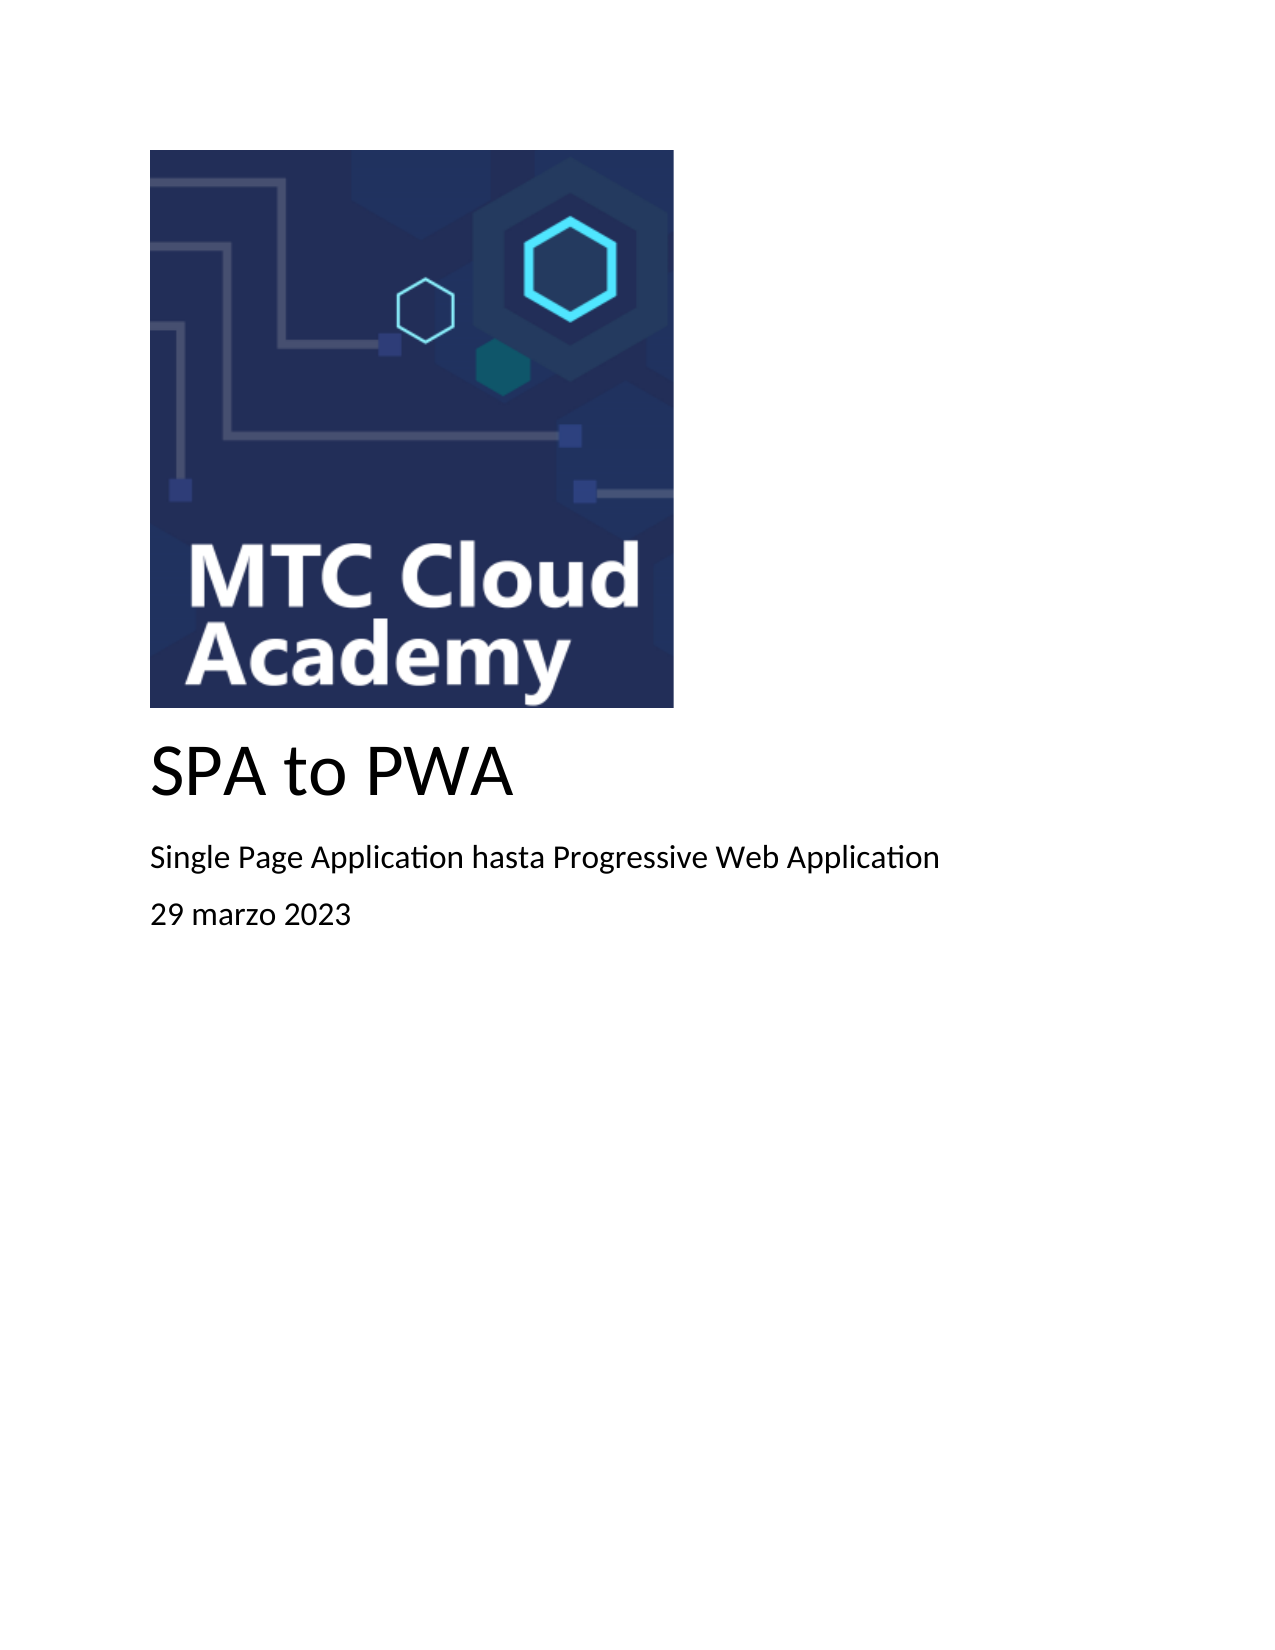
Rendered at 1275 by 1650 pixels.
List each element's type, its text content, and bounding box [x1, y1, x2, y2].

text 29 marzo 2023 [150, 893, 1125, 934]
picture [150, 150, 674, 708]
text Single Page Application hasta Progressive Web Application [150, 836, 1125, 877]
text SPA to PWA [150, 723, 1125, 814]
